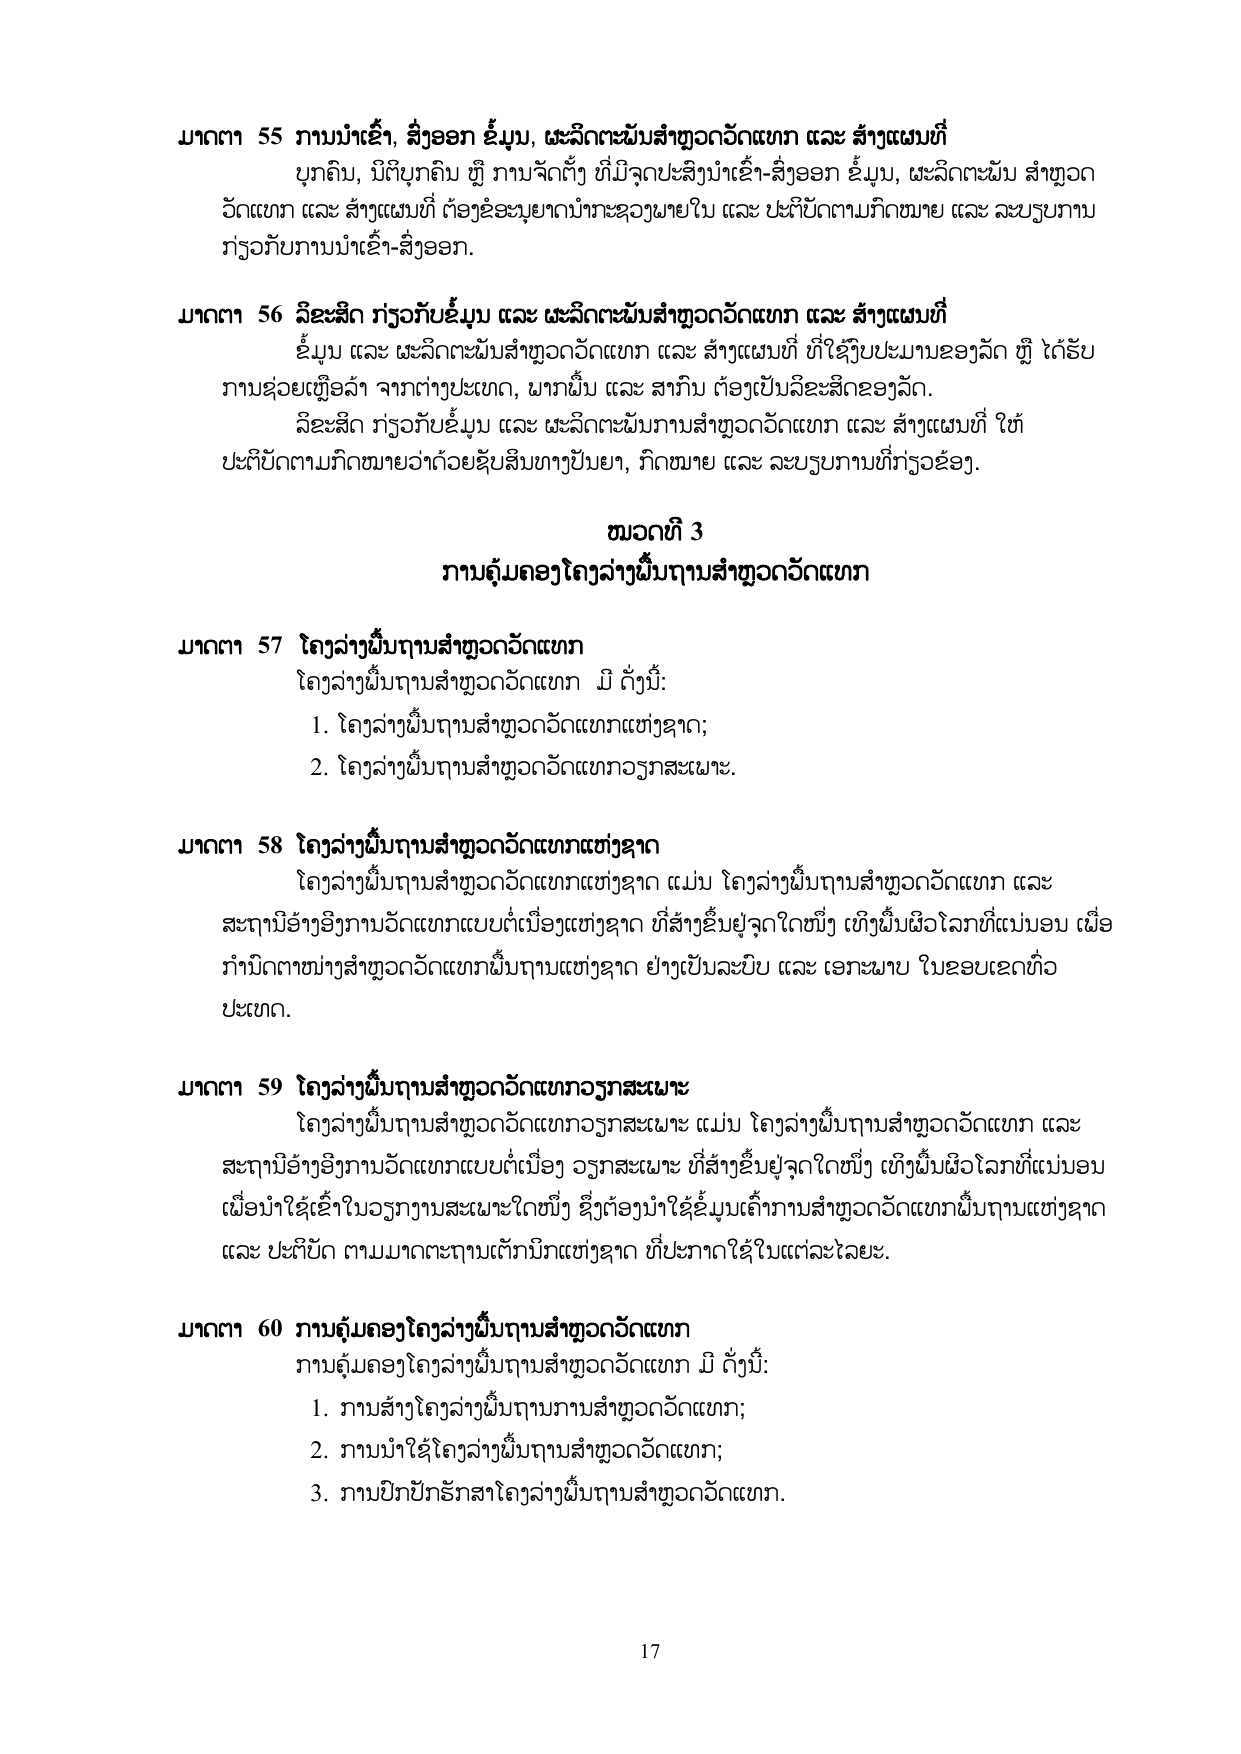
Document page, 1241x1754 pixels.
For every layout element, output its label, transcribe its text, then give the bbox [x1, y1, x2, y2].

text ໂຄງລ່າງພື້ນຖານສໍາຫຼວດວັດແທກວຽກສະເພາະ ແມ່ນ ໂຄງລ່າງພື້ນຖານສໍາຫຼວດວັດແທກ ແລະ ສະຖານີອ້າງອີງການວັດແທກແບບຕໍ່ເນື່ອງ ວຽກສະເພາະ ທີ່ສ້າງຂຶ້ນຢູ່ຈຸດໃດໜຶ່ງ ເທິງພື້ນຜິວໂລກທີ່ແນ່ນອນ ເພື່ອນໍາໃຊ້ເຂົ້າໃນວຽກງານສະເພາະໃດໜຶ່ງ ຊຶ່ງຕ້ອງນໍາໃຊ້ຂໍ້ມູນເຄົ້າການສໍາຫຼວດວັດແທກພື້ນຖານແຫ່ງຊາດ ແລະ ປະຕິບັດ ຕາມມາດຕະຖານເຕັກນິກແຫ່ງຊາດ ທີ່ປະກາດໃຊ້ໃນແຕ່ລະໄລຍະ. [222, 1106, 1122, 1269]
text ໂຄງລ່າງພື້ນຖານສໍາຫຼວດວັດແທກ ມີ ດັ່ງນີ້: [177, 664, 1122, 701]
subtitle ໝວດທີ 3 [189, 511, 1122, 551]
subtitle ​ມາດຕາ 58 ໂຄງລ່າງພື້ນຖານສໍາຫຼວດວັດແທກແຫ່ງຊາດ [177, 827, 1122, 864]
subtitle ມາດຕາ 57 ໂຄງລ່າງພື້ນຖານສໍາຫຼວດວັດແທກ [177, 627, 1122, 664]
list ການນໍາໃຊ້ໂຄງລ່າງພື້ນຖານສໍາຫຼວດວັດແທກ; [310, 1432, 1122, 1469]
subtitle ມາດຕາ 59 ໂຄງລ່າງພື້ນຖານສໍາຫຼວດວັດແທກວຽກສະເພາະ [177, 1069, 1122, 1106]
text ລິຂະສິດ ກ່ຽວກັບຂໍ້ມູນ ແລະ ຜະລິດຕະພັນການສໍາຫຼວດວັດແທກ ແລະ ສ້າງແຜນທີ່ ໃຫ້ປະຕິບັດຕາມກົດໝາຍວ່າດ້ວຍຊັບສິນທາງປັນຍາ, ກົດໝາຍ ແລະ ລະບຽບການທີ່ກ່ຽວຂ້ອງ. [222, 407, 1122, 481]
text 1. ໂຄງລ່າງພື້ນຖານສໍາຫຼວດວັດແທກແຫ່ງຊາດ; [177, 707, 1122, 744]
text ໂຄງລ່າງພື້ນຖານສໍາຫຼວດວັດແທກແຫ່ງຊາດ ແມ່ນ ໂຄງລ່າງພື້ນຖານສໍາຫຼວດວັດແທກ ແລະ ສະຖານີອ້າງອີງການວັດແທກແບບຕໍ່ເນື່ອງແຫ່ງຊາດ ທີ່ສ້າງຂຶ້ນຢູ່ຈຸດໃດໜຶ່ງ ເທິງພື້ນຜິວໂລກທີ່ແນ່ນອນ ເພື່ອກໍານົດຕາໜ່າງສໍາຫຼວດວັດແທກພື້ນຖານແຫ່ງຊາດ ຢ່າງເປັນລະບົບ ແລະ ເອກະພາບ ໃນຂອບເຂດທົ່ວປະເທດ. [222, 864, 1122, 1028]
text ຂໍ້ມູນ ແລະ ຜະລິດຕະພັນສໍາຫຼວດວັດແທກ ແລະ ສ້າງແຜນທີ່ ທີ່ໃຊ້ງົບປະມານຂອງລັດ ຫຼື ໄດ້ຮັບການຊ່ວຍເຫຼືອລ້າ ຈາກຕ່າງປະເທດ, ພາກພື້ນ ແລະ ສາກົນ ຕ້ອງເປັນລິຂະສິດຂອງລັດ. [222, 333, 1122, 407]
list ການສ້າງໂຄງລ່າງພື້ນຖານການສໍາຫຼວດວັດແທກ; [310, 1390, 1122, 1427]
text ບຸກຄົນ, ນິຕິບຸກຄົນ ຫຼື ການຈັດຕັ້ງ ທີ່ມີຈຸດປະສົງນໍາເຂົ້າ-ສົ່ງອອກ ຂໍ້ມູນ, ຜະລິດຕະພັນ ສໍາຫຼວດວັດແທກ ແລະ ສ້າງແຜນທີ່ ຕ້ອງຂໍອະນຸຍາດນໍາກະຊວງພາຍໃນ ແລະ ປະຕິບັດຕາມກົດໝາຍ ແລະ ລະບຽບການ ກ່ຽວກັບການນໍາເຂົ້າ-ສົ່ງອອກ. [222, 155, 1122, 266]
subtitle ມາດຕາ 55 ການນໍາເຂົ້າ, ສົ່ງອອກ ຂໍ້ມູນ, ຜະລິດຕະພັນສໍາຫຼວດວັດແທກ ແລະ ສ້າງແຜນທີ່ [177, 118, 1122, 155]
subtitle ການຄຸ້ມຄອງໂຄງລ່າງພື້ນຖານສໍາຫຼວດວັດແທກ [189, 551, 1122, 591]
subtitle ມາດຕາ 60 ການ​ຄຸ້ມຄອງໂຄງລ່າງພື້ນຖານສໍາຫຼວດວັດແທກ [177, 1310, 1122, 1347]
list ການປົກປັກຮັກສາໂຄງລ່າງພື້ນຖານສໍາຫຼວດວັດແທກ. [310, 1474, 1122, 1511]
subtitle ມາດຕາ 56 ລິຂະສິດ ກ່ຽວກັບຂໍ້ມູນ ແລະ ຜະລິດຕະພັນສໍາຫຼວດວັດແທກ ແລະ ສ້າງແຜນທີ່ [177, 296, 1122, 333]
text 2. ໂຄງລ່າງພື້ນຖານສໍາຫຼວດວັດແທກວຽກສະເພາະ. [177, 749, 1122, 786]
text ການຄຸ້ມຄອງໂຄງລ່າງພື້ນຖານສໍາຫຼວດວັດແທກ ມີ ດັ່ງນີ້: [177, 1347, 1122, 1384]
